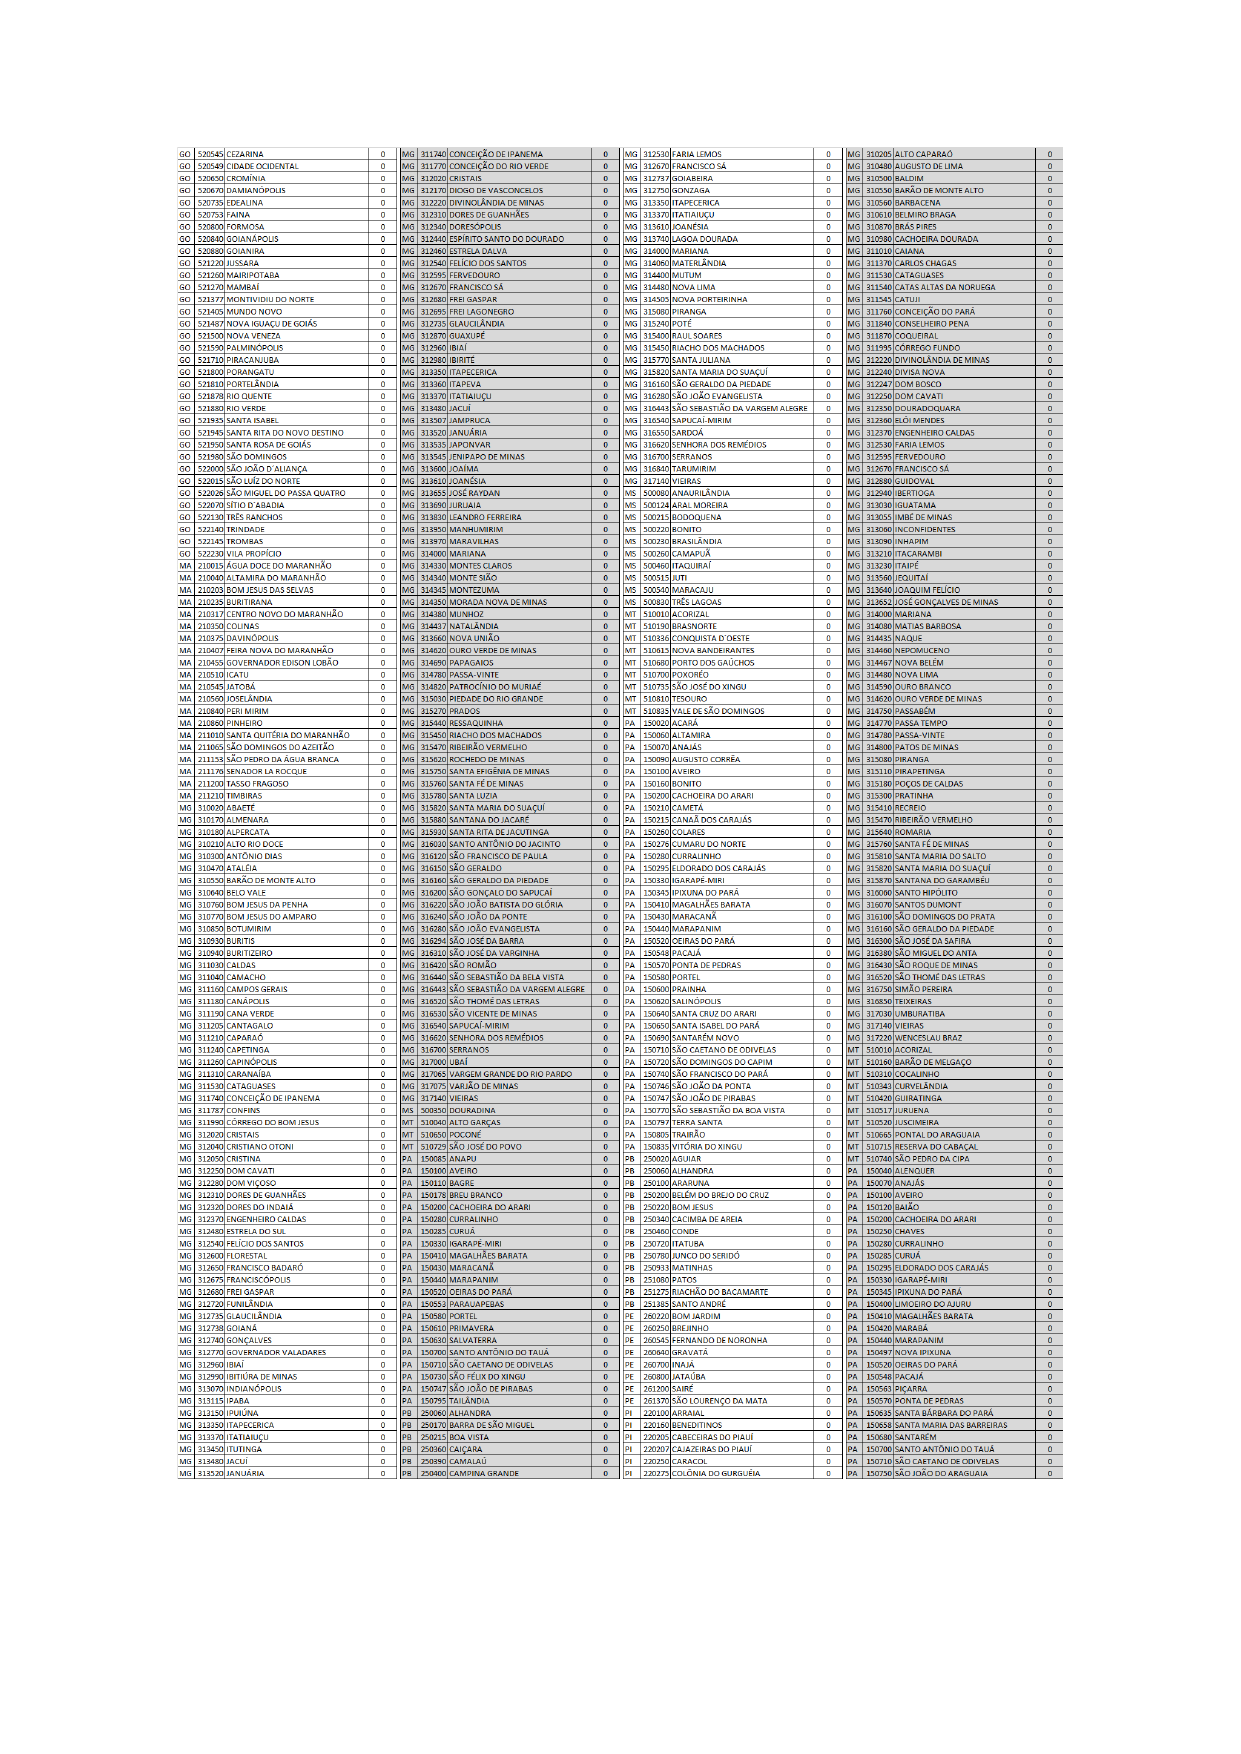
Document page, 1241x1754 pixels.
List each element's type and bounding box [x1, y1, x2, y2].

picture [177, 147, 1063, 1479]
